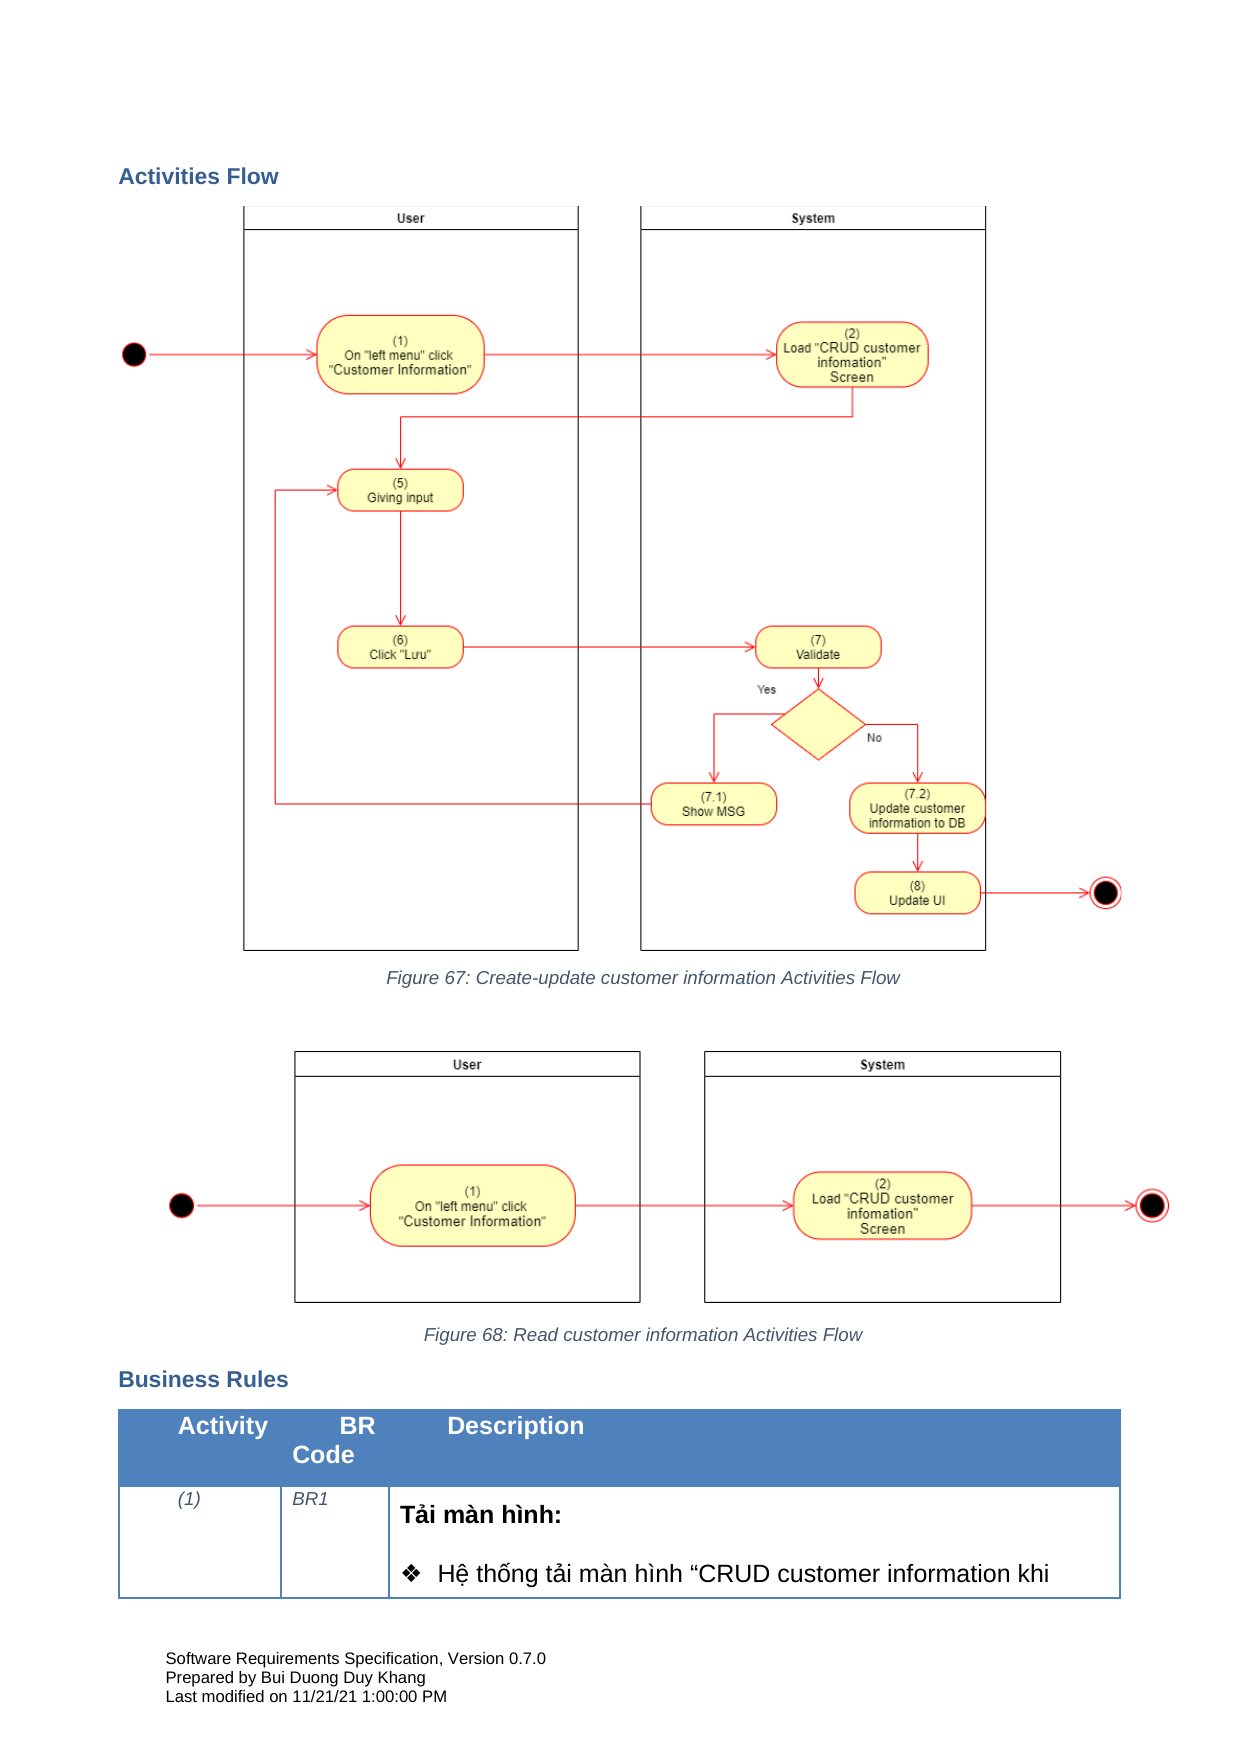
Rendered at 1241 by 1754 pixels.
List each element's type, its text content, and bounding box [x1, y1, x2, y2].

table_header Description [390, 1411, 1119, 1485]
table_header BR Code [282, 1411, 388, 1485]
subtitle Activities Flow [118, 163, 1122, 189]
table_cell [390, 1487, 1119, 1597]
table_header Activity [120, 1411, 280, 1485]
table_cell (1) [120, 1487, 280, 1597]
text Figure 67: Create-update customer information Activities Flow [118, 967, 1122, 989]
subtitle Business Rules [118, 1366, 1122, 1393]
picture [118, 206, 1122, 951]
text Figure 68: Read customer information Activities Flow [118, 1324, 1122, 1345]
table_cell BR1 [282, 1487, 388, 1597]
picture [165, 1051, 1169, 1303]
